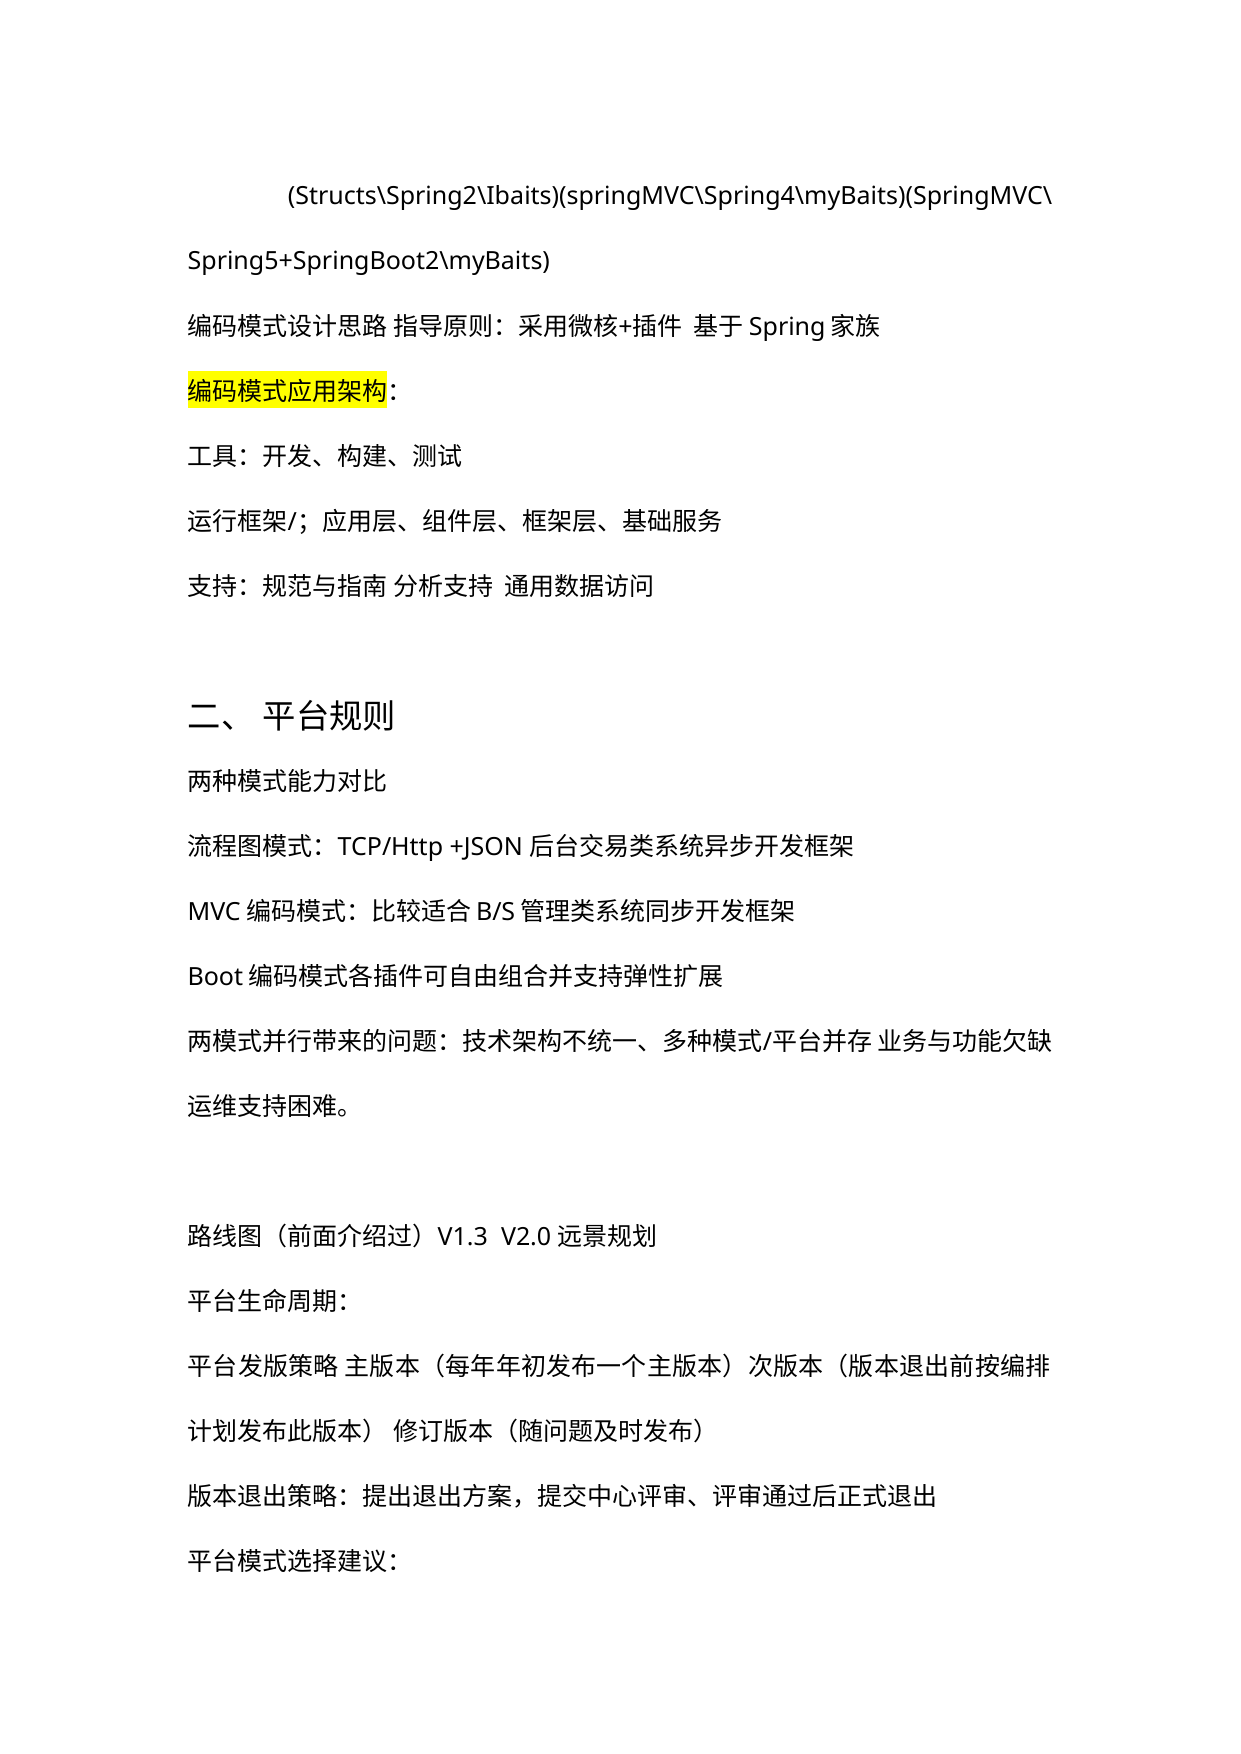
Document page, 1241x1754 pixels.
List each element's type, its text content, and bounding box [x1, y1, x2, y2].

text 运行框架/；应用层、组件层、框架层、基础服务 [187, 487, 1053, 552]
text 支持：规范与指南 分析支持 通用数据访问 [187, 552, 1053, 617]
text 流程图模式：TCP/Http +JSON 后台交易类系统异步开发框架 [187, 812, 1053, 877]
text 路线图（前面介绍过）V1.3 V2.0 远景规划 [187, 1202, 1053, 1267]
text (Structs\Spring2\Ibaits)(springMVC\Spring4\myBaits)(SpringMVC\Spring5+SpringBoot2\myBaits) [187, 162, 1053, 292]
text 工具：开发、构建、测试 [187, 422, 1053, 487]
list 平台规则 [187, 682, 1053, 747]
text 平台生命周期： [187, 1267, 1053, 1332]
text 两种模式能力对比 [187, 747, 1053, 812]
text MVC编码模式：比较适合B/S管理类系统同步开发框架 [187, 877, 1053, 942]
text 平台模式选择建议： [187, 1527, 1053, 1592]
text 版本退出策略：提出退出方案，提交中心评审、评审通过后正式退出 [187, 1462, 1053, 1527]
text 编码模式设计思路 指导原则：采用微核+插件 基于Spring家族 [187, 292, 1053, 357]
text 两模式并行带来的问题：技术架构不统一、多种模式/平台并存 业务与功能欠缺 运维支持困难。 [187, 1007, 1053, 1137]
text Boot编码模式各插件可自由组合并支持弹性扩展 [187, 942, 1053, 1007]
text 编码模式应用架构： [187, 357, 1053, 422]
text 平台发版策略 主版本（每年年初发布一个主版本）次版本（版本退出前按编排计划发布此版本） 修订版本（随问题及时发布） [187, 1332, 1053, 1462]
